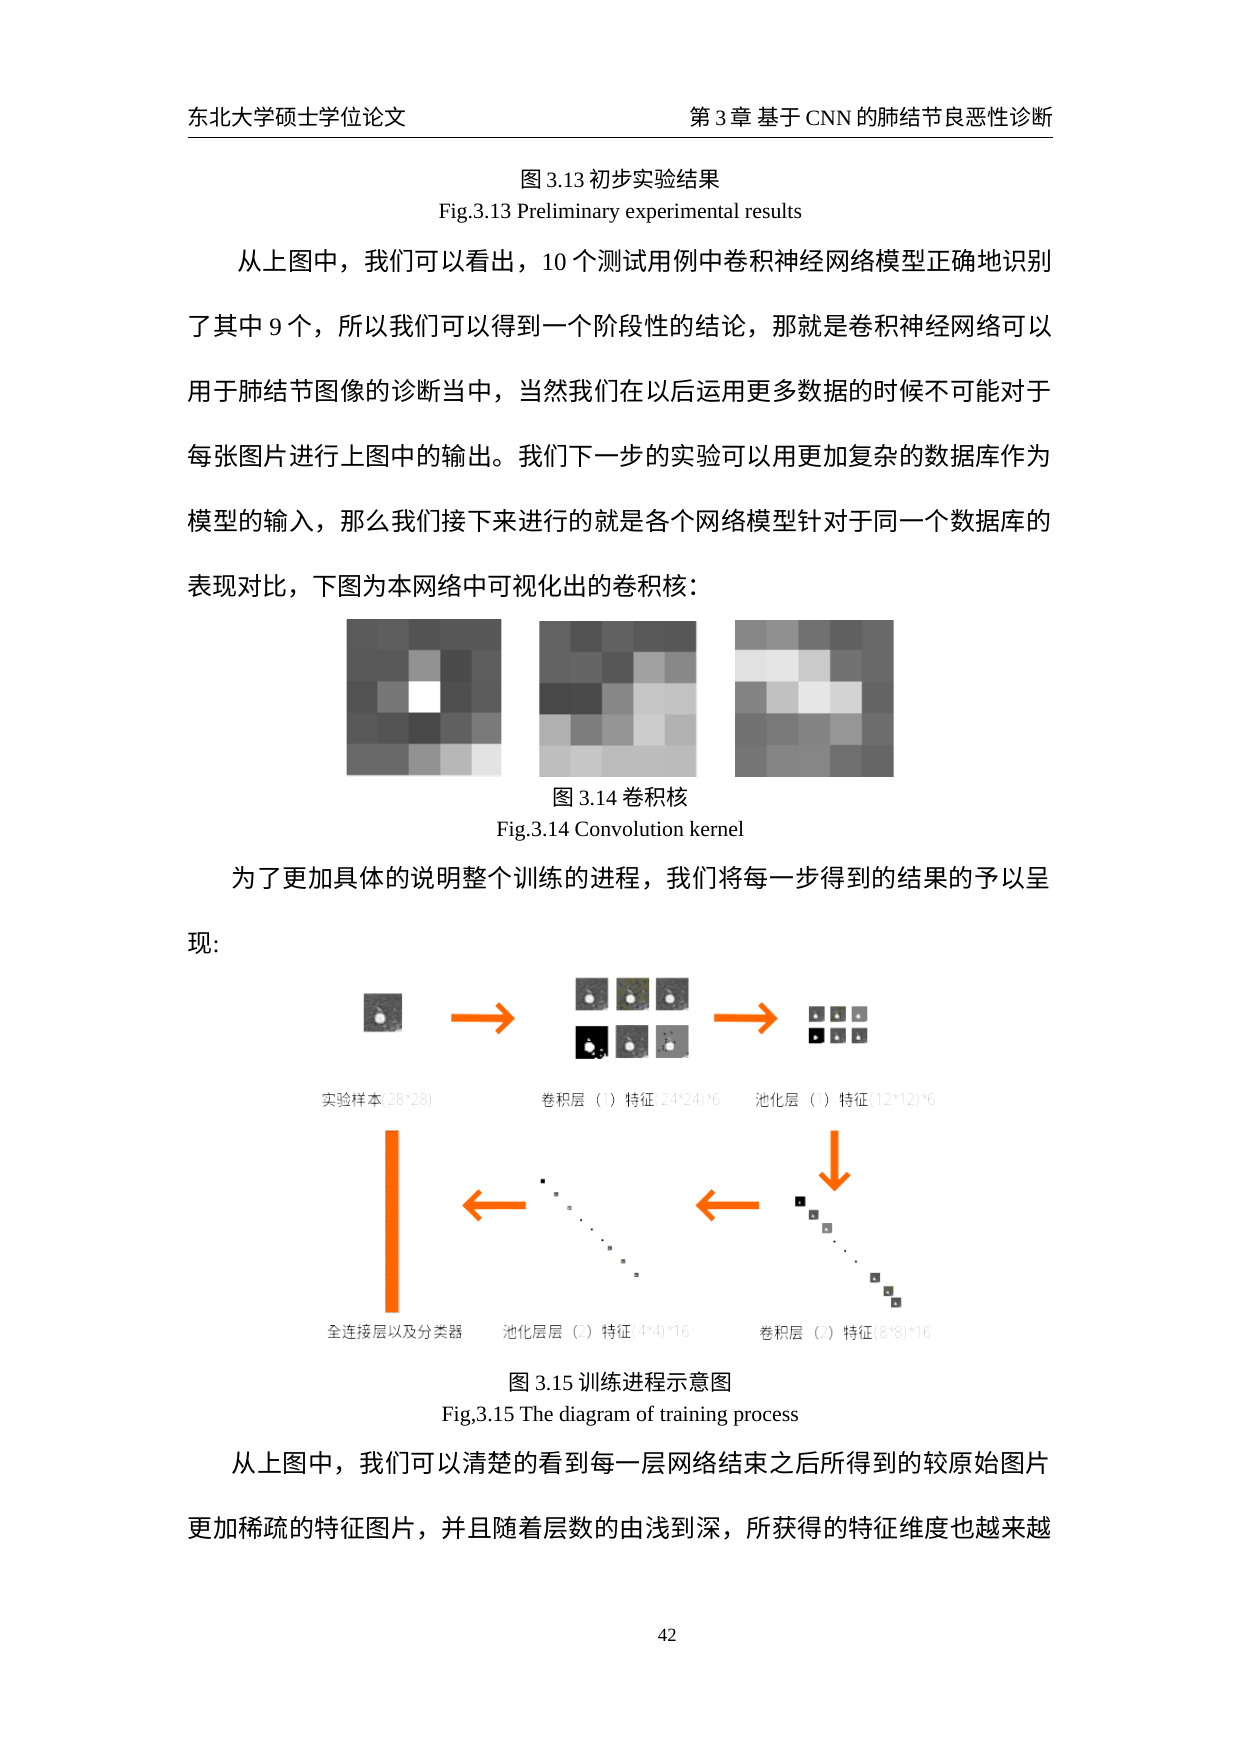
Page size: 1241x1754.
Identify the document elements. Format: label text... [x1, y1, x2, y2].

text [187, 1429, 1053, 1559]
text 从上图中，我们可以看出，10个测试用例中卷积神经网络模型正确地识别了其中9个，所以我们可以得到一个阶段性的结论，那就是卷积神经网络可以用于肺结节图像的诊断当中，当然我们在以后运用更多数据的时候不可能对于每张图片进行上图中的输出。我们下一步的实验可以用更加复杂的数据库作为模型的输入，那么我们接下来进行的就是各个网络模型针对于同一个数据库的表现对比，下图为本网络中可视化出的卷积核： [187, 227, 1053, 617]
text 图3.14 卷积核 [187, 779, 1053, 812]
picture [538, 621, 698, 777]
text Fig,3.15 The diagram of training process [187, 1397, 1053, 1429]
text 图3.15 训练进程示意图 [187, 1364, 1053, 1397]
text 图3.13初步实验结果 [187, 162, 1053, 194]
picture [346, 619, 502, 777]
picture [735, 620, 894, 777]
text 为了更加具体的说明整个训练的进程，我们将每一步得到的结果的予以呈现: [187, 844, 1053, 974]
text Fig.3.13 Preliminary experimental results [187, 194, 1053, 227]
text Fig.3.14 Convolution kernel [187, 812, 1053, 844]
